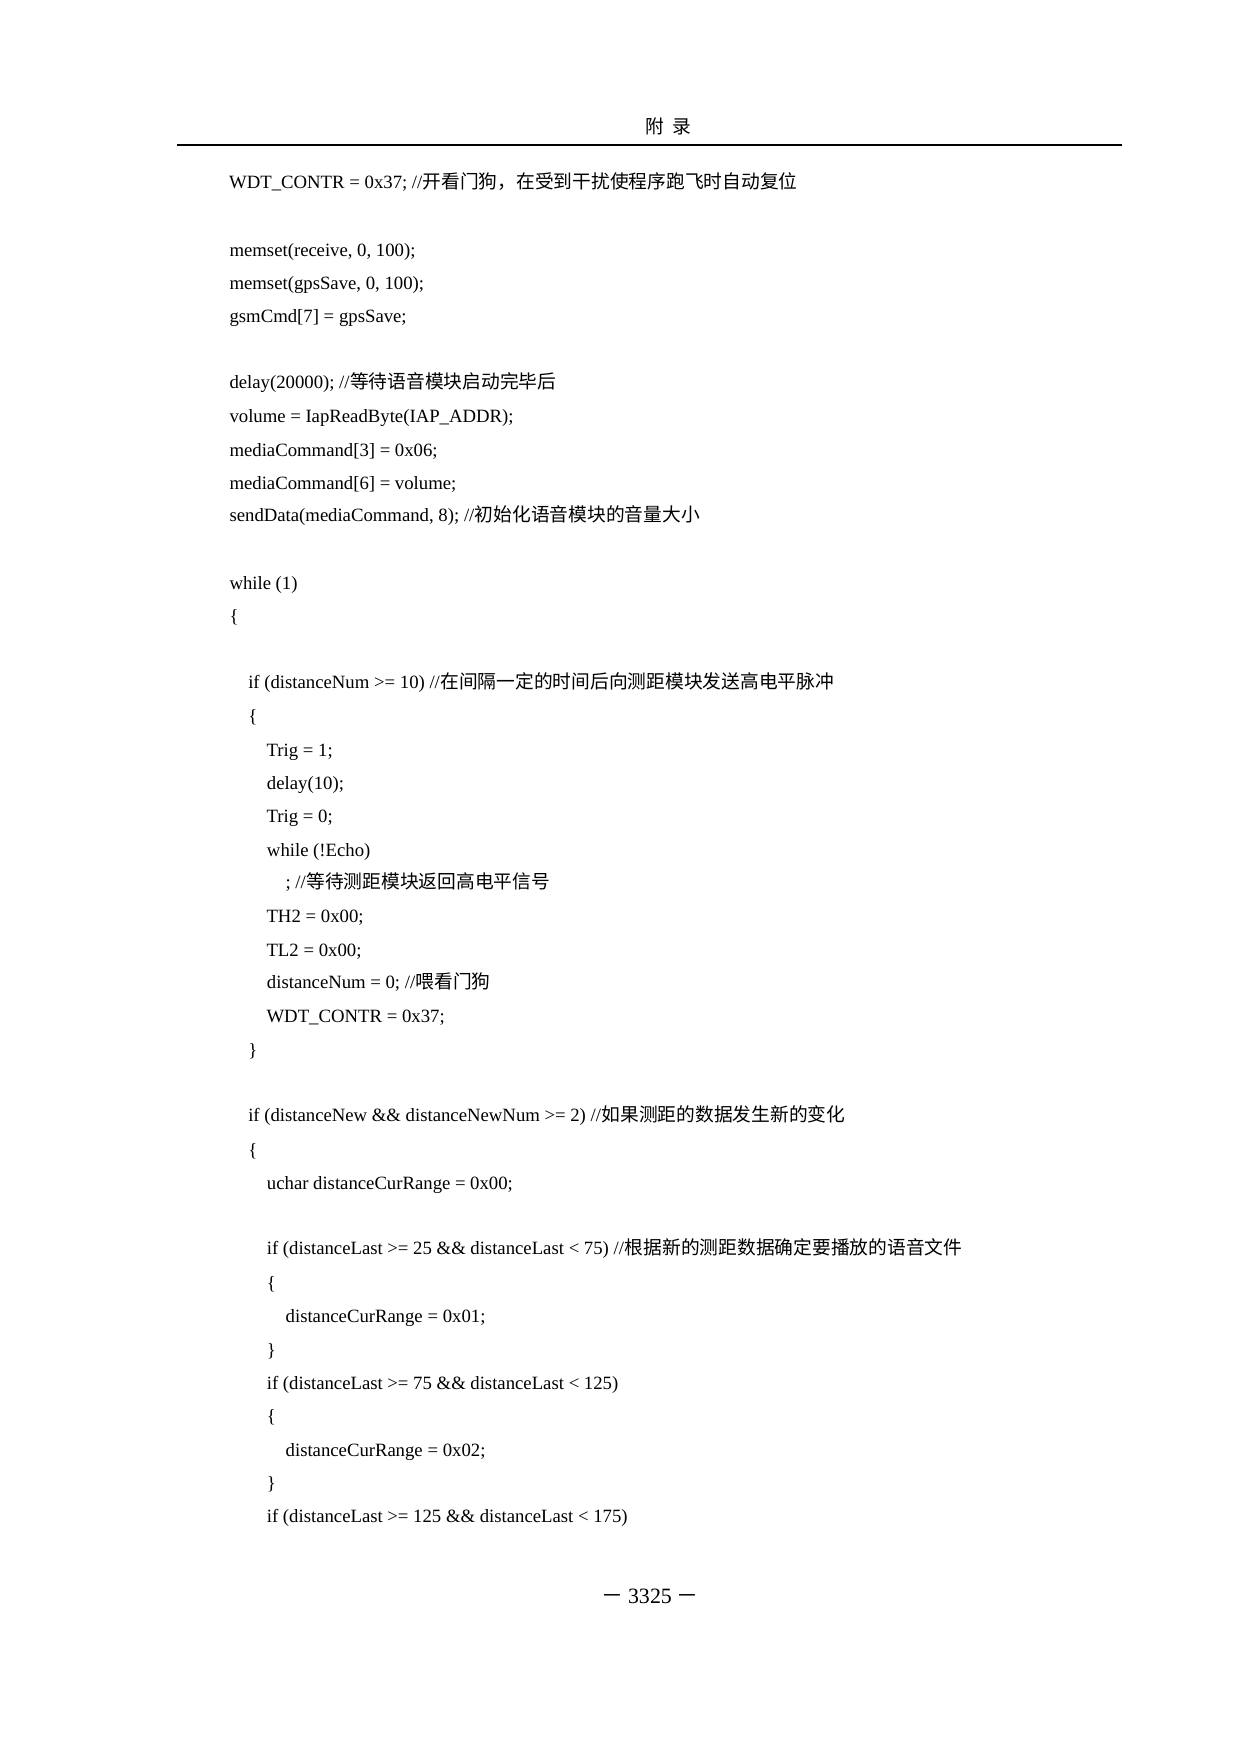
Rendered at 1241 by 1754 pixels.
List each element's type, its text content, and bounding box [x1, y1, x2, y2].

text { [177, 1127, 1122, 1160]
text { [177, 693, 1122, 727]
text gsmCmd[7] = gpsSave; [177, 293, 1122, 327]
text if (distanceLast >= 75 && distanceLast < 125) [177, 1360, 1122, 1393]
text distanceCurRange = 0x02; [177, 1427, 1122, 1460]
text } [177, 1327, 1122, 1360]
text } [177, 1027, 1122, 1060]
text if (distanceNum >= 10) //在间隔一定的时间后向测距模块发送高电平脉冲 [177, 660, 1122, 693]
text distanceNum = 0; //喂看门狗 [177, 960, 1122, 993]
text volume = IapReadByte(IAP_ADDR); [177, 393, 1122, 427]
text ; //等待测距模块返回高电平信号 [177, 860, 1122, 893]
text if (distanceLast >= 125 && distanceLast < 175) [177, 1493, 1122, 1527]
text WDT_CONTR = 0x37; //开看门狗，在受到干扰使程序跑飞时自动复位 [177, 160, 1122, 193]
text TL2 = 0x00; [177, 927, 1122, 960]
text WDT_CONTR = 0x37; [177, 993, 1122, 1027]
text sendData(mediaCommand, 8); //初始化语音模块的音量大小 [177, 493, 1122, 527]
text memset(receive, 0, 100); [177, 227, 1122, 260]
text Trig = 1; [177, 727, 1122, 760]
text delay(20000); //等待语音模块启动完毕后 [177, 360, 1122, 393]
text distanceCurRange = 0x01; [177, 1293, 1122, 1327]
text uchar distanceCurRange = 0x00; [177, 1160, 1122, 1193]
text mediaCommand[6] = volume; [177, 460, 1122, 493]
text Trig = 0; [177, 793, 1122, 827]
text { [177, 593, 1122, 627]
text delay(10); [177, 760, 1122, 793]
text memset(gpsSave, 0, 100); [177, 260, 1122, 293]
text if (distanceLast >= 25 && distanceLast < 75) //根据新的测距数据确定要播放的语音文件 [177, 1227, 1122, 1260]
text TH2 = 0x00; [177, 893, 1122, 927]
text while (1) [177, 560, 1122, 593]
text { [177, 1260, 1122, 1293]
text { [177, 1393, 1122, 1427]
text if (distanceNew && distanceNewNum >= 2) //如果测距的数据发生新的变化 [177, 1093, 1122, 1127]
text mediaCommand[3] = 0x06; [177, 427, 1122, 460]
text } [177, 1460, 1122, 1493]
text while (!Echo) [177, 827, 1122, 860]
